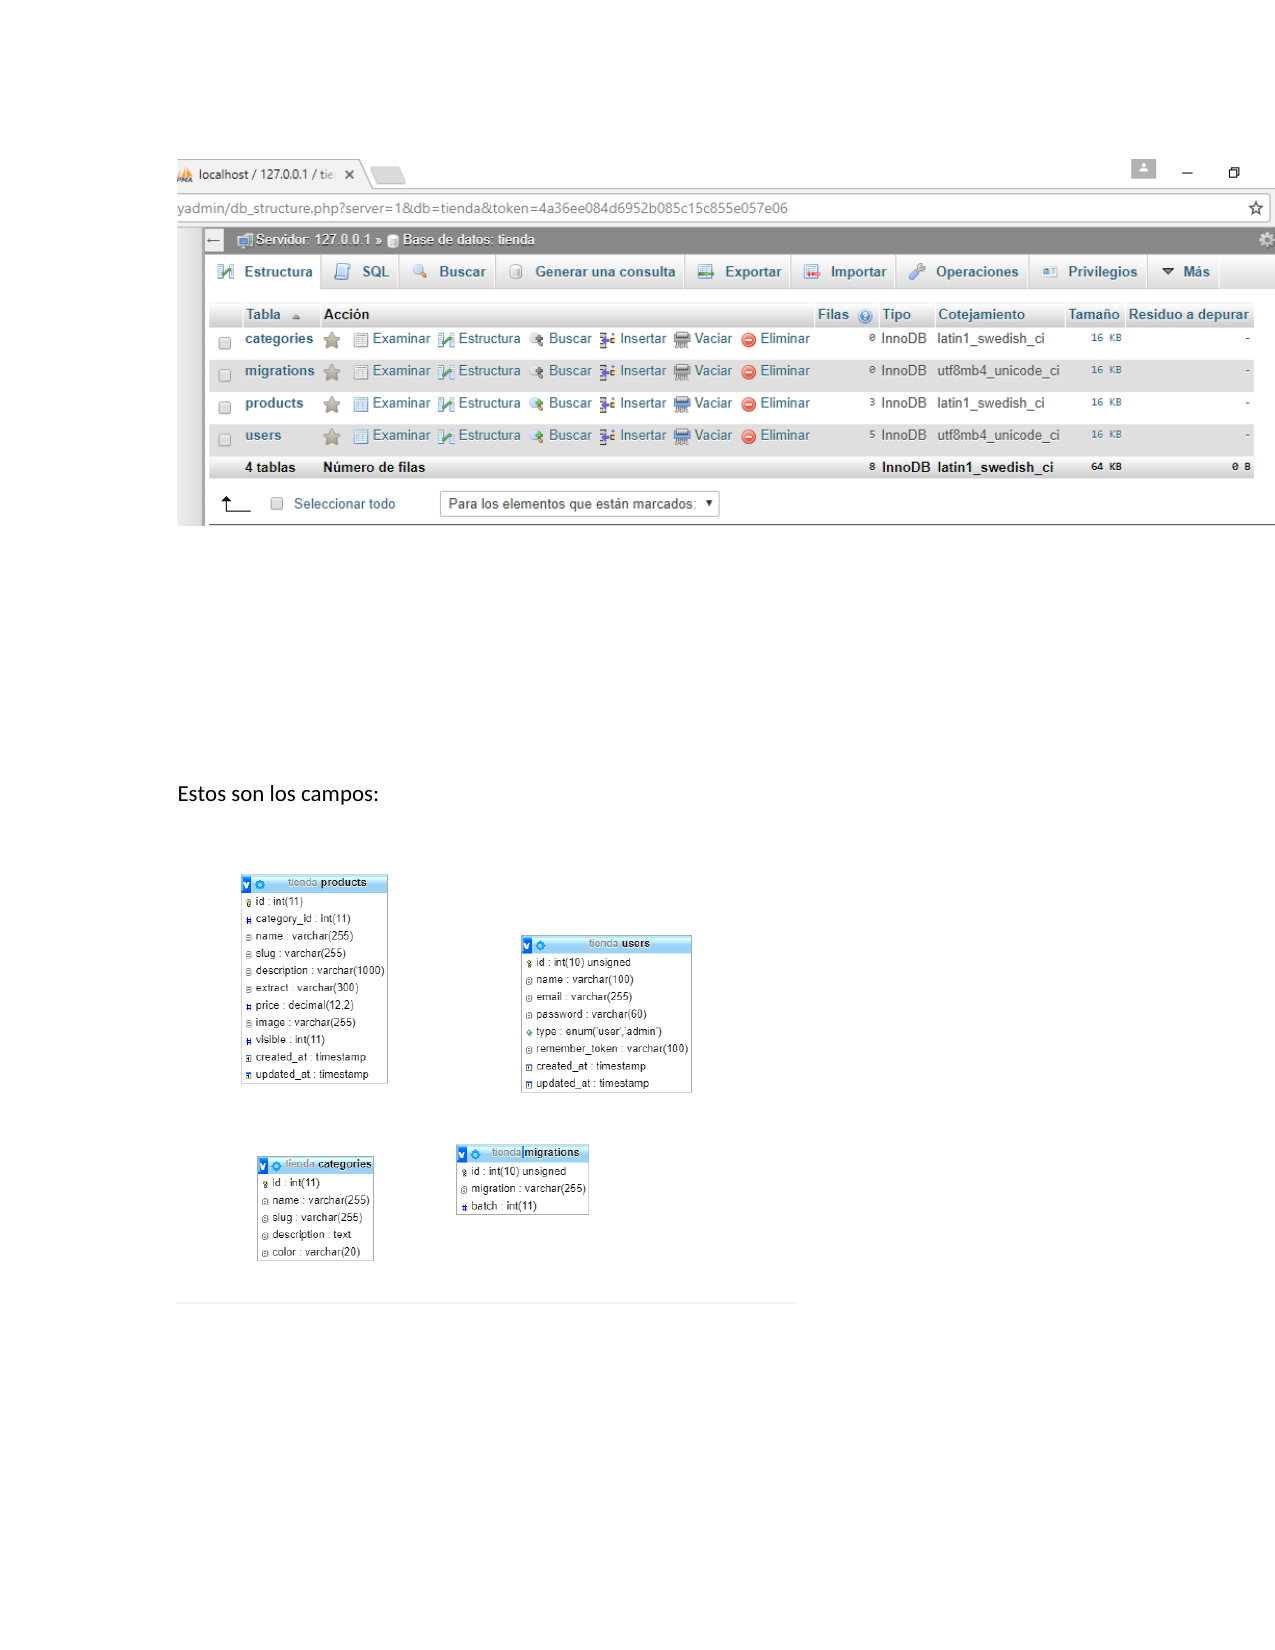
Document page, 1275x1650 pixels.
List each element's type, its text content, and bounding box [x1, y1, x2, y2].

picture [177, 159, 1275, 526]
picture [177, 825, 797, 1304]
text Estos son los campos: [177, 779, 1098, 807]
